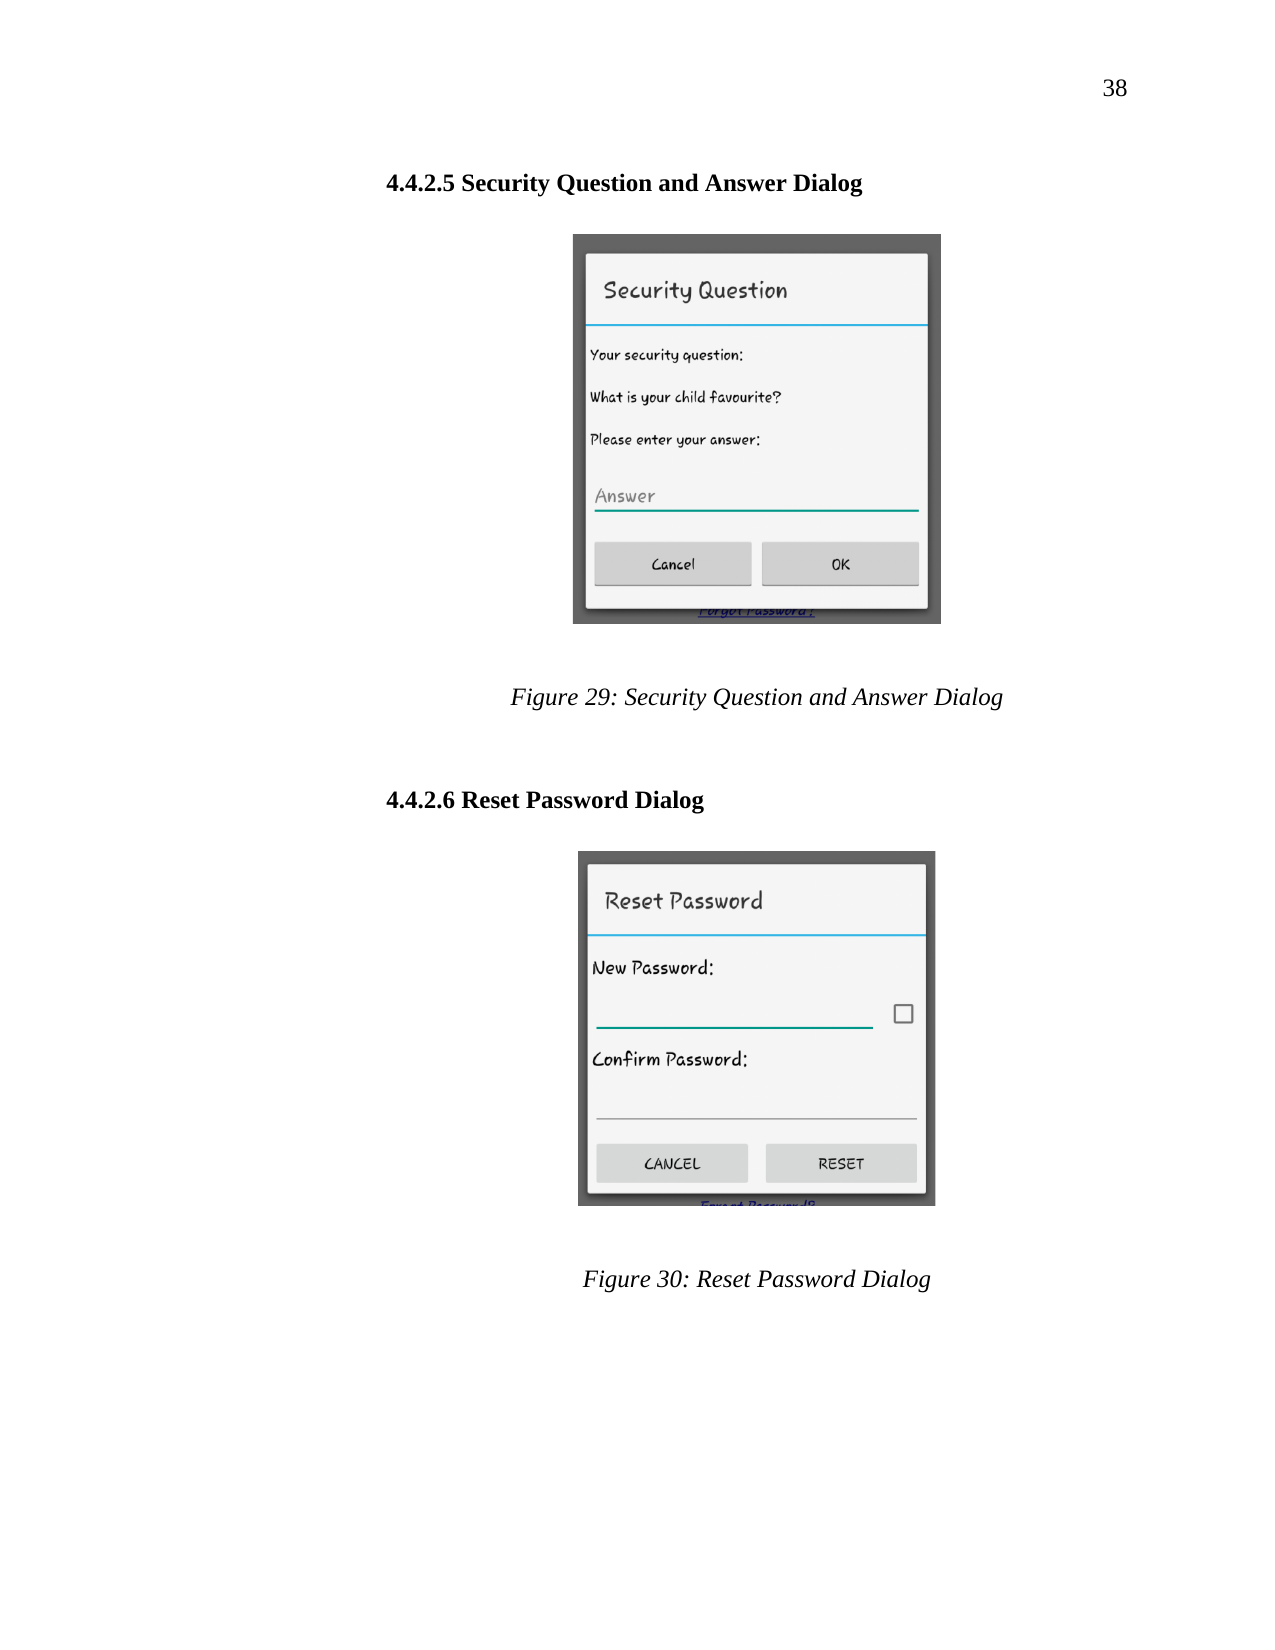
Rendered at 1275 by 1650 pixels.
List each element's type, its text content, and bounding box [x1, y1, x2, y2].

subtitle Security Question and Answer Dialog [386, 168, 1127, 197]
picture [572, 234, 941, 624]
subtitle Reset Password Dialog [386, 785, 1127, 814]
picture [578, 851, 936, 1206]
